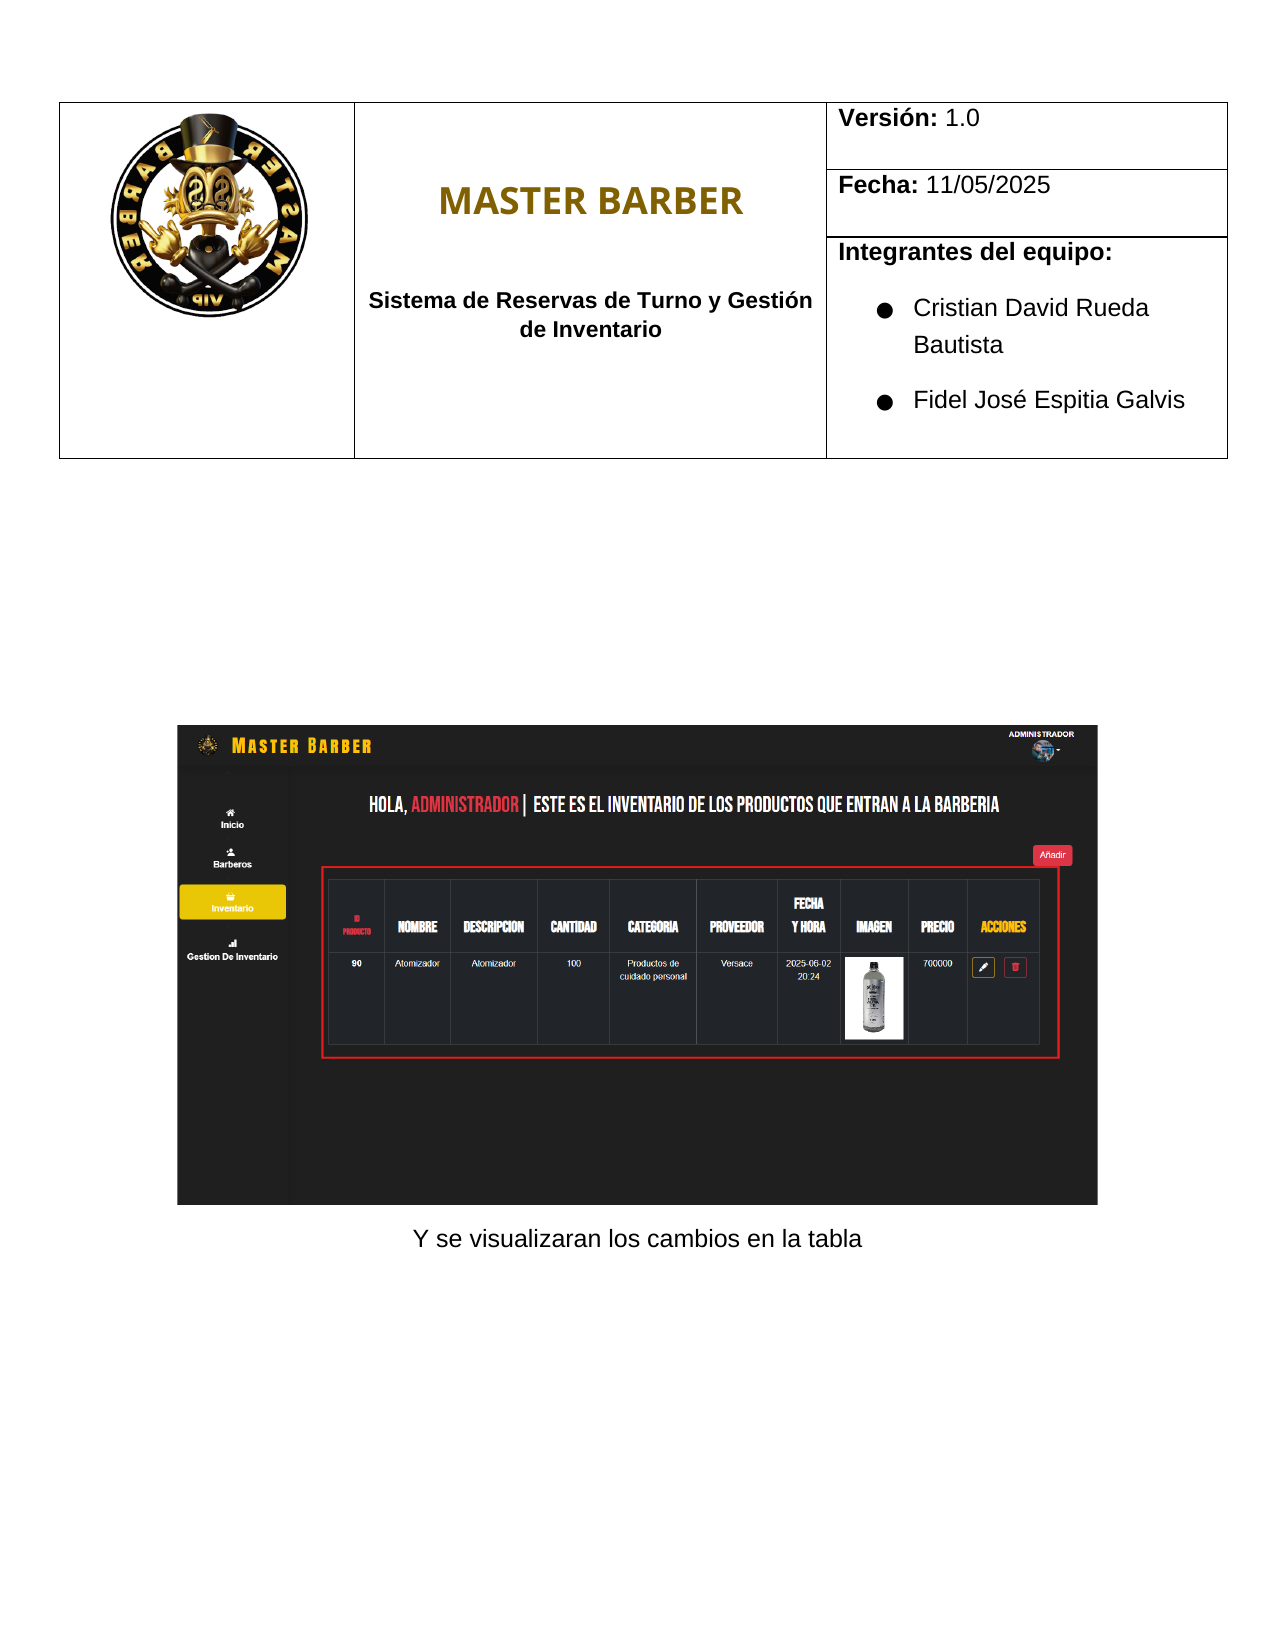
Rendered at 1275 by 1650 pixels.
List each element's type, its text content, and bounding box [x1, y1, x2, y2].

picture [100, 102, 313, 321]
text Y se visualizaran los cambios en la tabla [177, 1224, 1098, 1252]
picture [177, 725, 1098, 1205]
